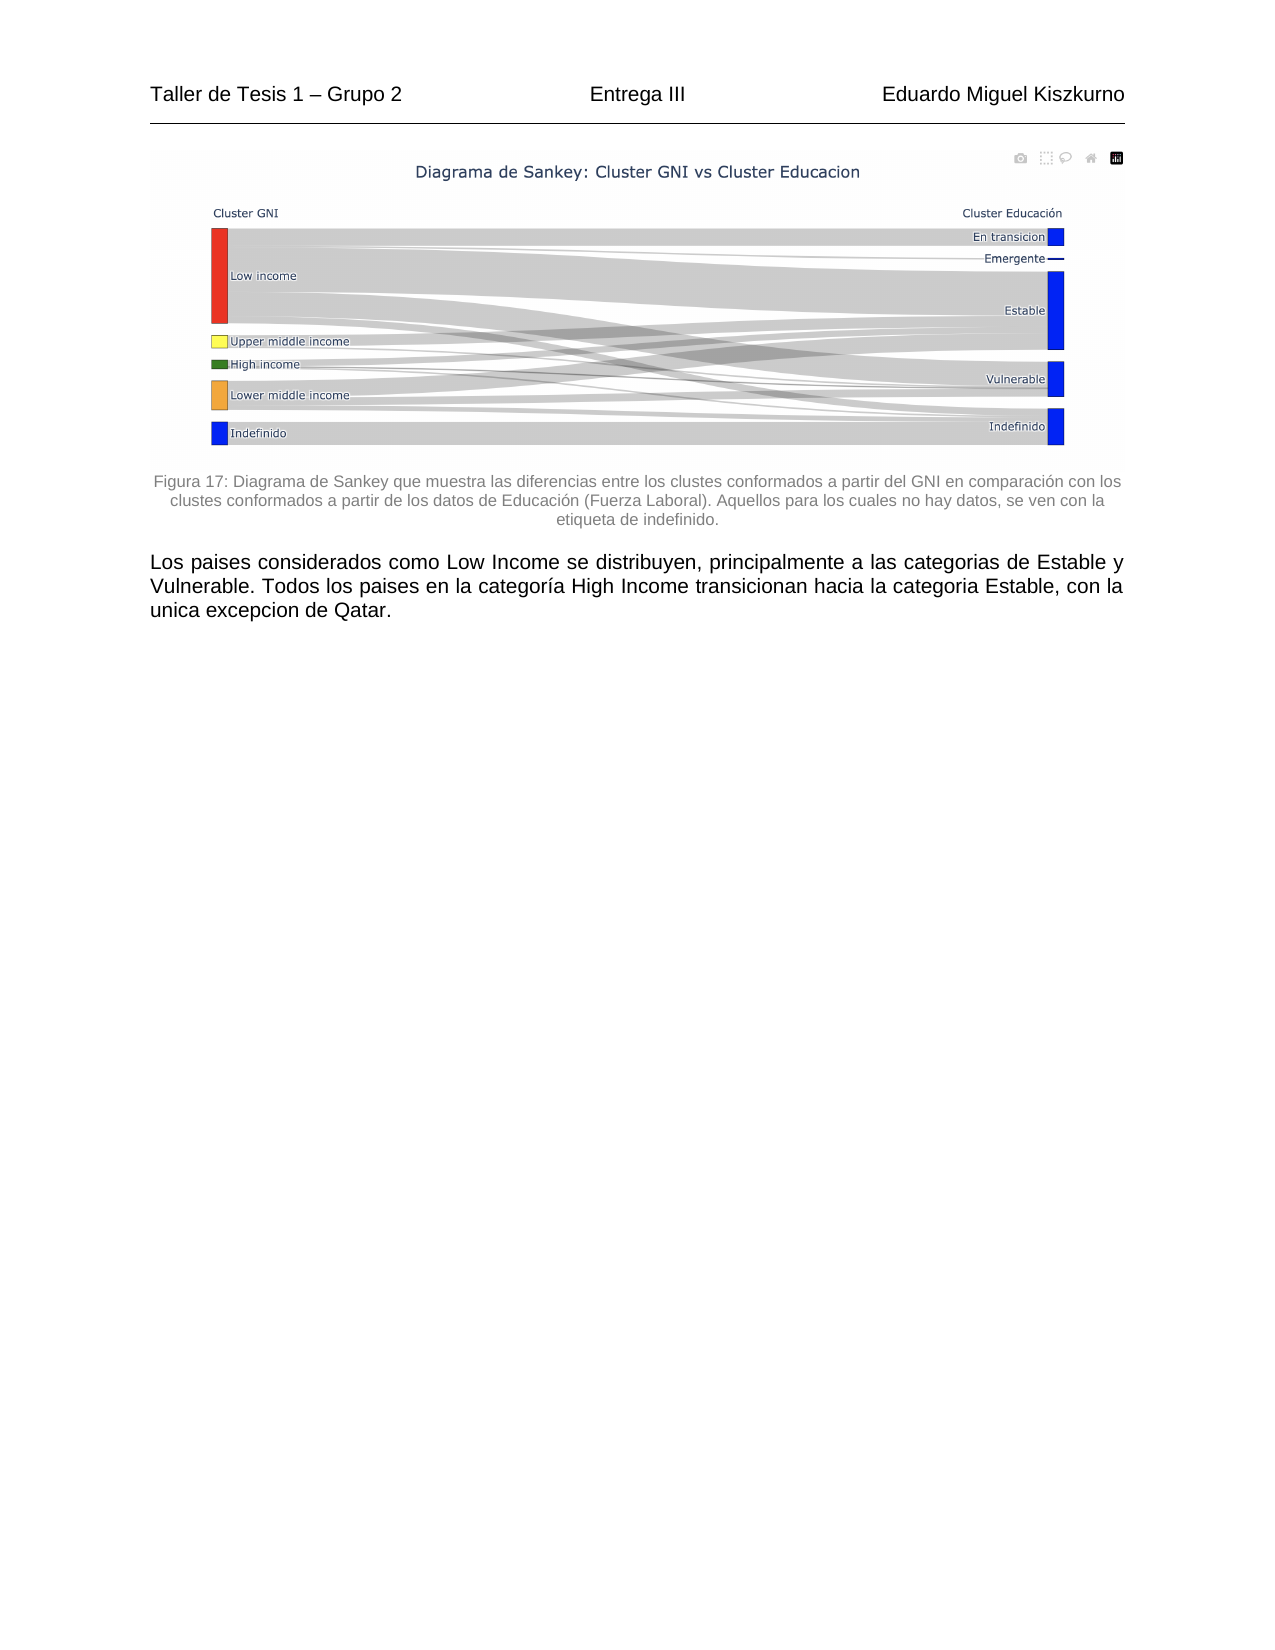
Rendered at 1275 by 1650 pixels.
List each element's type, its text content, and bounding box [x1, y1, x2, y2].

text Figura 17: Diagrama de Sankey que muestra las diferencias entre los clustes conformados a partir del GNI en comparación con los clustes conformados a partir de los datos de Educación (Fuerza Laboral). Aquellos para los cuales no hay datos, se ven con la etiqueta de indefinido. [150, 472, 1125, 529]
text Los paises considerados como Low Income se distribuyen, principalmente a las categorias de Estable y Vulnerable. Todos los paises en la categoría High Income transicionan hacia la categoria Estable, con la unica excepcion de Qatar. [150, 550, 1125, 622]
picture [150, 150, 1125, 472]
